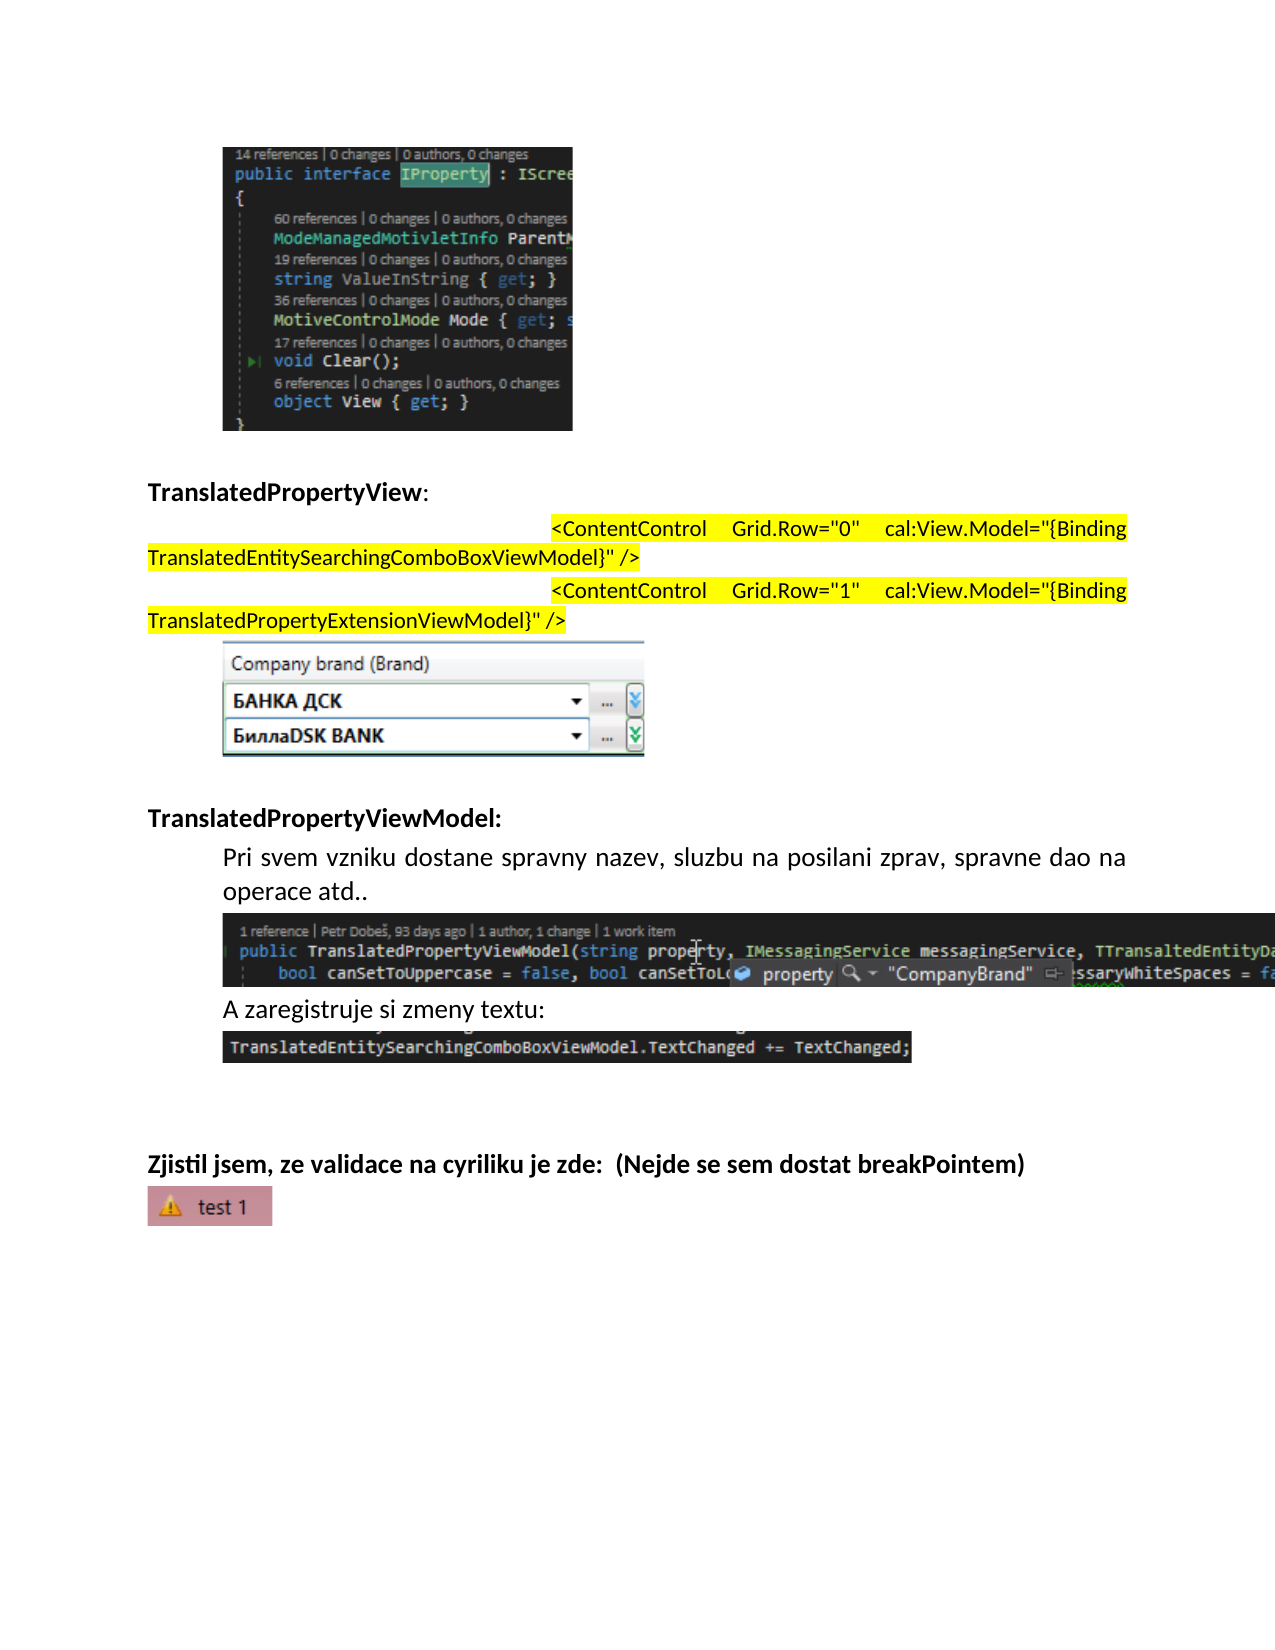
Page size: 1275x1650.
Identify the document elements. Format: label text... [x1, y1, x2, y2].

text <ContentControl Grid.Row="1" cal:View.Model="{Binding TranslatedPropertyExtensionViewModel}" /> [148, 577, 1127, 634]
text A zaregistruje si zmeny textu: [223, 992, 1127, 1025]
text Zjistil jsem, ze validace na cyriliku je zde: (Nejde se sem dostat breakPointem) [148, 1147, 1127, 1180]
text <ContentControl Grid.Row="0" cal:View.Model="{Binding TranslatedEntitySearchingComboBoxViewModel}" /> [148, 514, 1127, 571]
text Pri svem vzniku dostane spravny nazev, sluzbu na posilani zprav, spravne dao na operace atd.. [223, 840, 1127, 907]
picture [147, 1186, 273, 1226]
picture [222, 1031, 912, 1063]
picture [222, 913, 1275, 987]
picture [222, 639, 645, 757]
text TranslatedPropertyView: [148, 475, 1127, 508]
text TranslatedPropertyViewModel: [148, 801, 1127, 834]
picture [222, 147, 573, 431]
